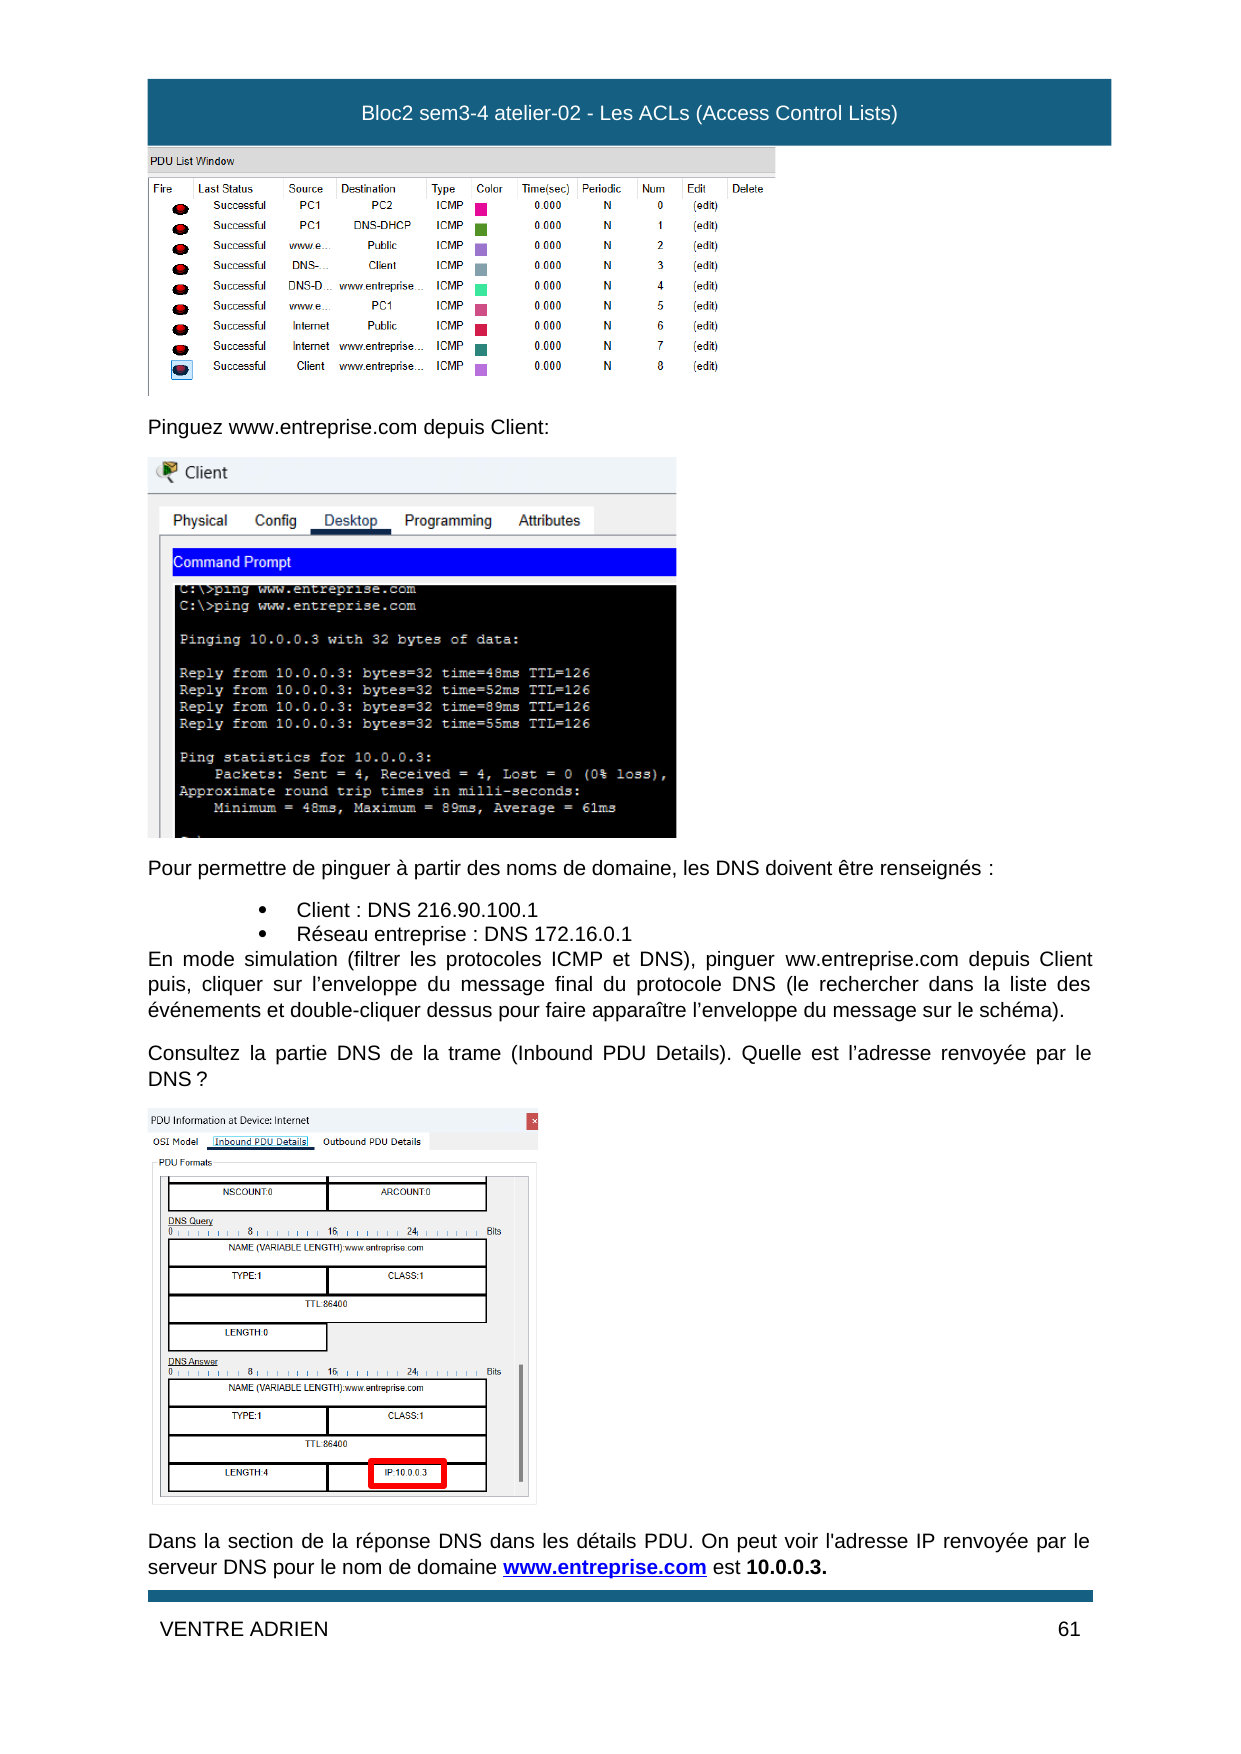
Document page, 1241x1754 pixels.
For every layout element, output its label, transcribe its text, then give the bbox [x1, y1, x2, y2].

picture [147, 457, 677, 838]
list Client : DNS 216.90.100.1 [259, 898, 1093, 922]
list Réseau entreprise : DNS 172.16.0.1 [259, 922, 1093, 946]
text Dans la section de la réponse DNS dans les détails PDU. On peut voir l'adresse IP renvoyée par le serveur DNS pour le nom de domaine www.entreprise.com est 10.0.0.3. [148, 1529, 1093, 1579]
text Pinguez www.entreprise.com depuis Client: [148, 414, 1093, 438]
text Consultez la partie DNS de la trame (Inbound PDU Details). Quelle est l’adresse renvoyée par le DNS ? [148, 1041, 1093, 1090]
picture [147, 1108, 539, 1511]
text Pour permettre de pinguer à partir des noms de domaine, les DNS doivent être renseignés : [148, 856, 1093, 880]
text En mode simulation (filtrer les protocoles ICMP et DNS), pinguer ww.entreprise.com depuis Client puis, cliquer sur l’enveloppe du message final du protocole DNS (le rechercher dans la liste des événements et double-cliquer dessus pour faire apparaître l’enveloppe du message sur le schéma). [148, 946, 1093, 1022]
picture [147, 147, 776, 396]
